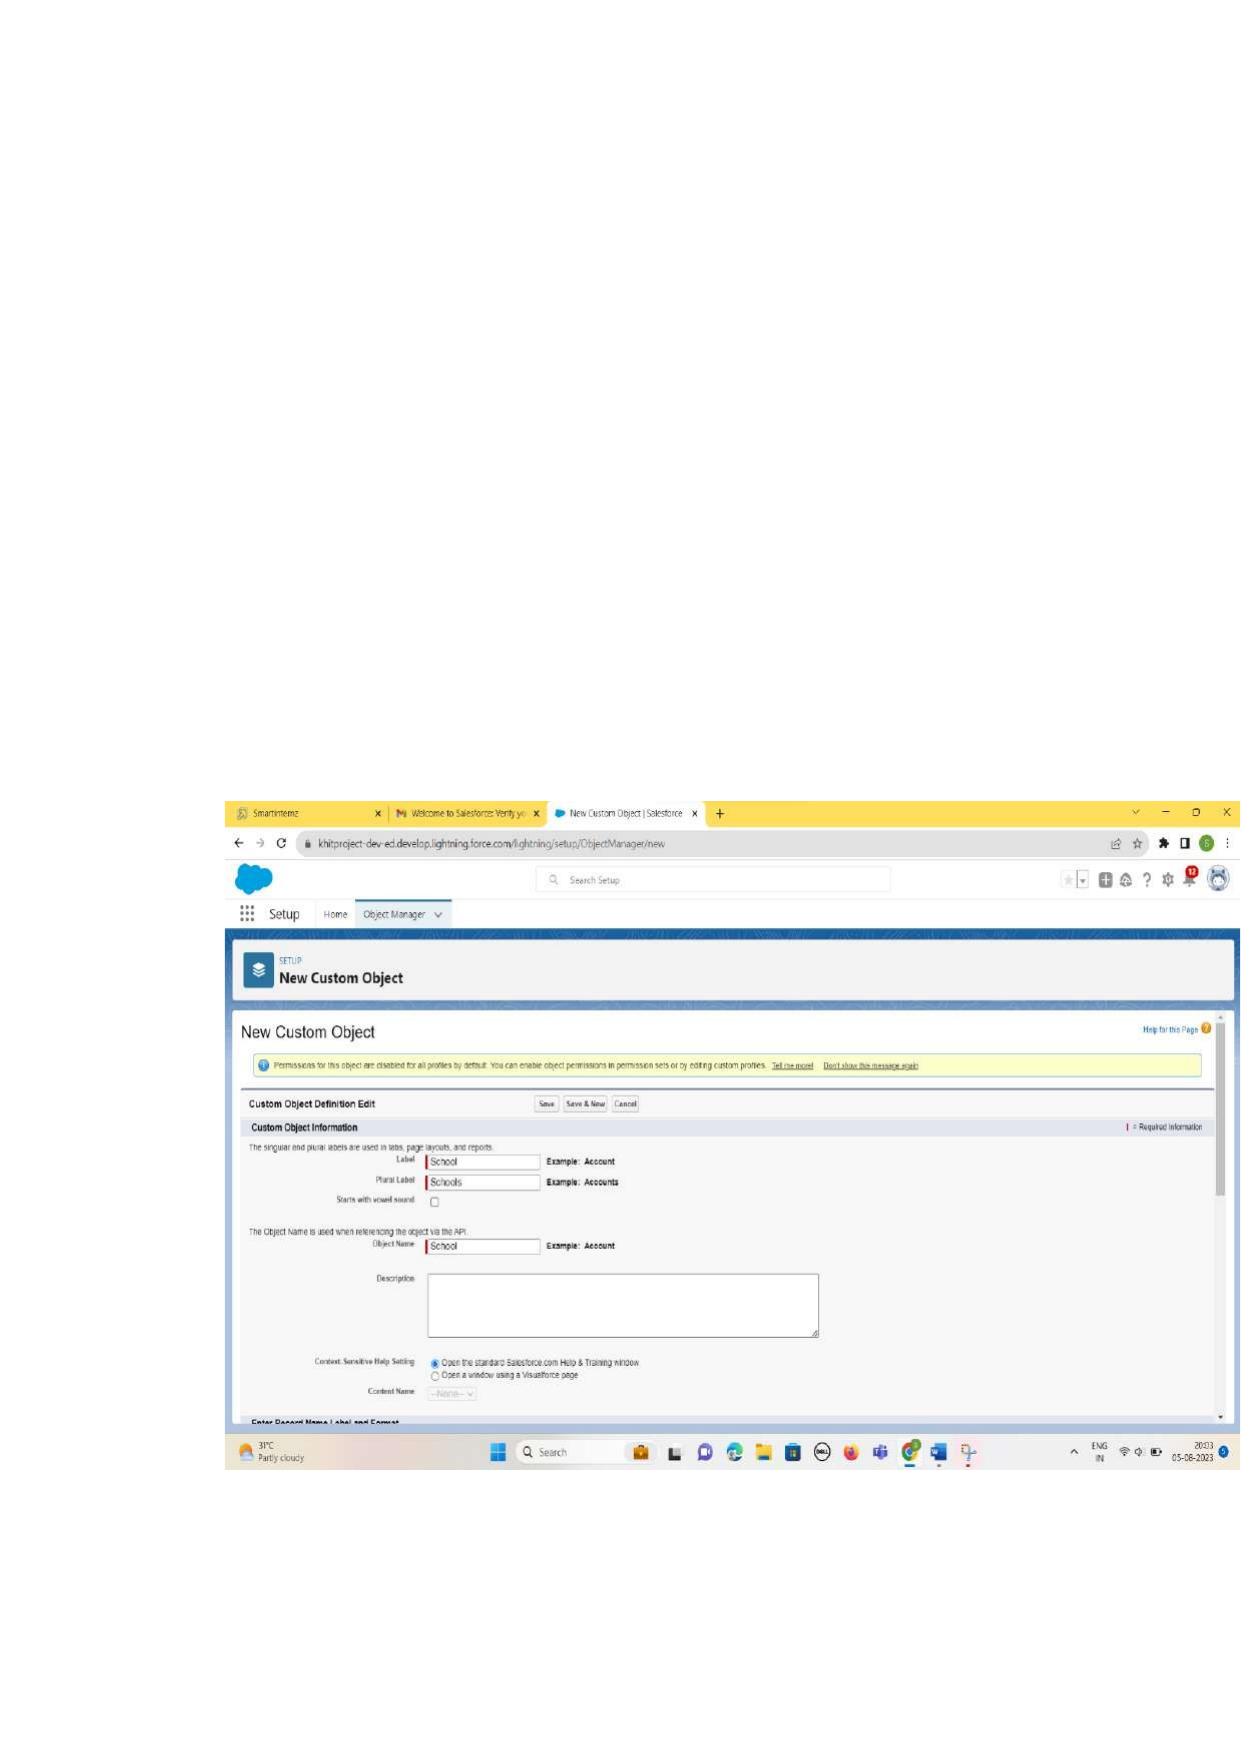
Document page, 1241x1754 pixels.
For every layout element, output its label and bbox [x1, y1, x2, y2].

picture [224, 801, 1241, 1470]
